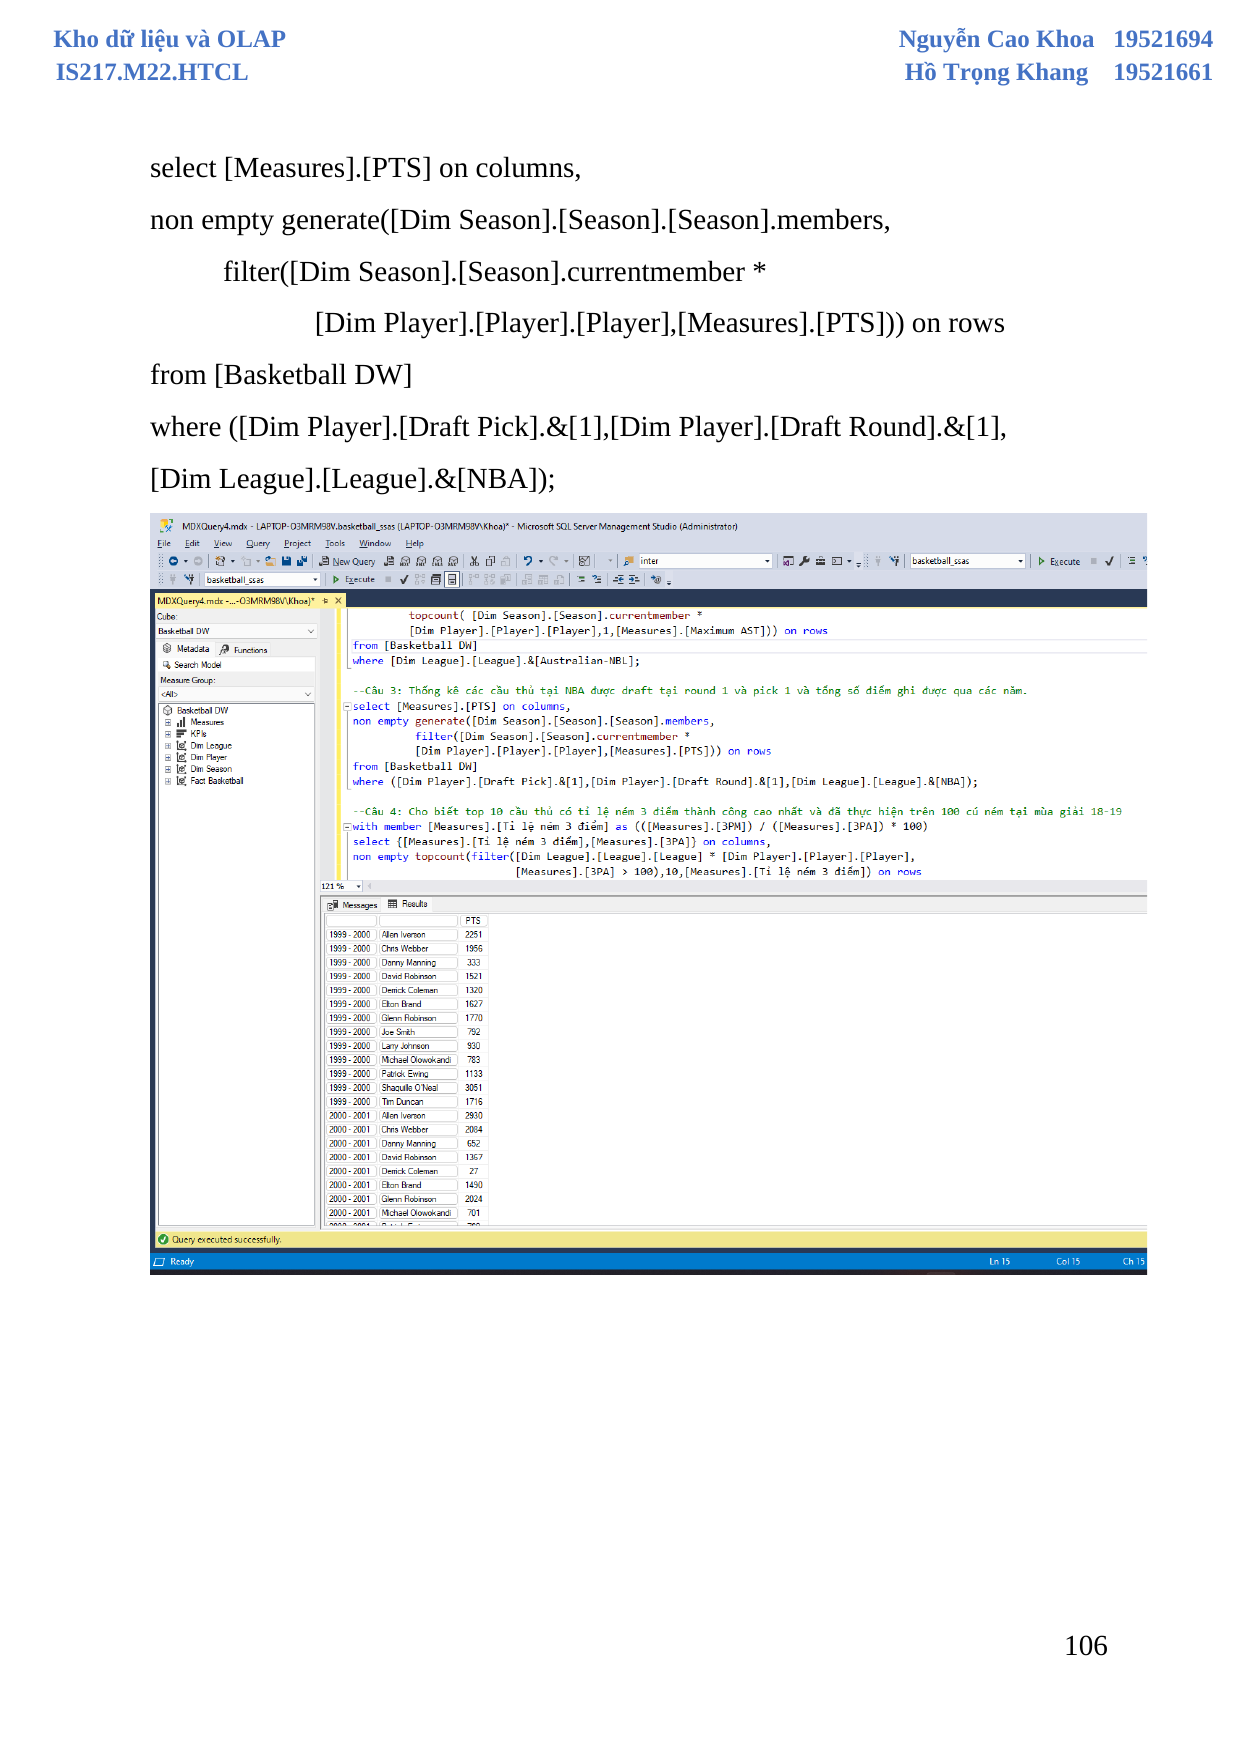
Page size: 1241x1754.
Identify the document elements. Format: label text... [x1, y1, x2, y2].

text from [Basketball DW] [150, 357, 1107, 391]
text [Dim Player].[Player].[Player],[Measures].[PTS])) on rows [150, 306, 1107, 339]
text where ([Dim Player].[Draft Pick].&[1],[Dim Player].[Draft Round].&[1], [150, 409, 1107, 443]
text select [Measures].[PTS] on columns, [150, 150, 1107, 183]
text filter([Dim Season].[Season].currentmember * [150, 254, 1107, 287]
picture [150, 513, 1148, 1275]
text non empty generate([Dim Season].[Season].[Season].members, [150, 202, 1107, 235]
text [Dim League].[League].&[NBA]); [150, 461, 1107, 495]
